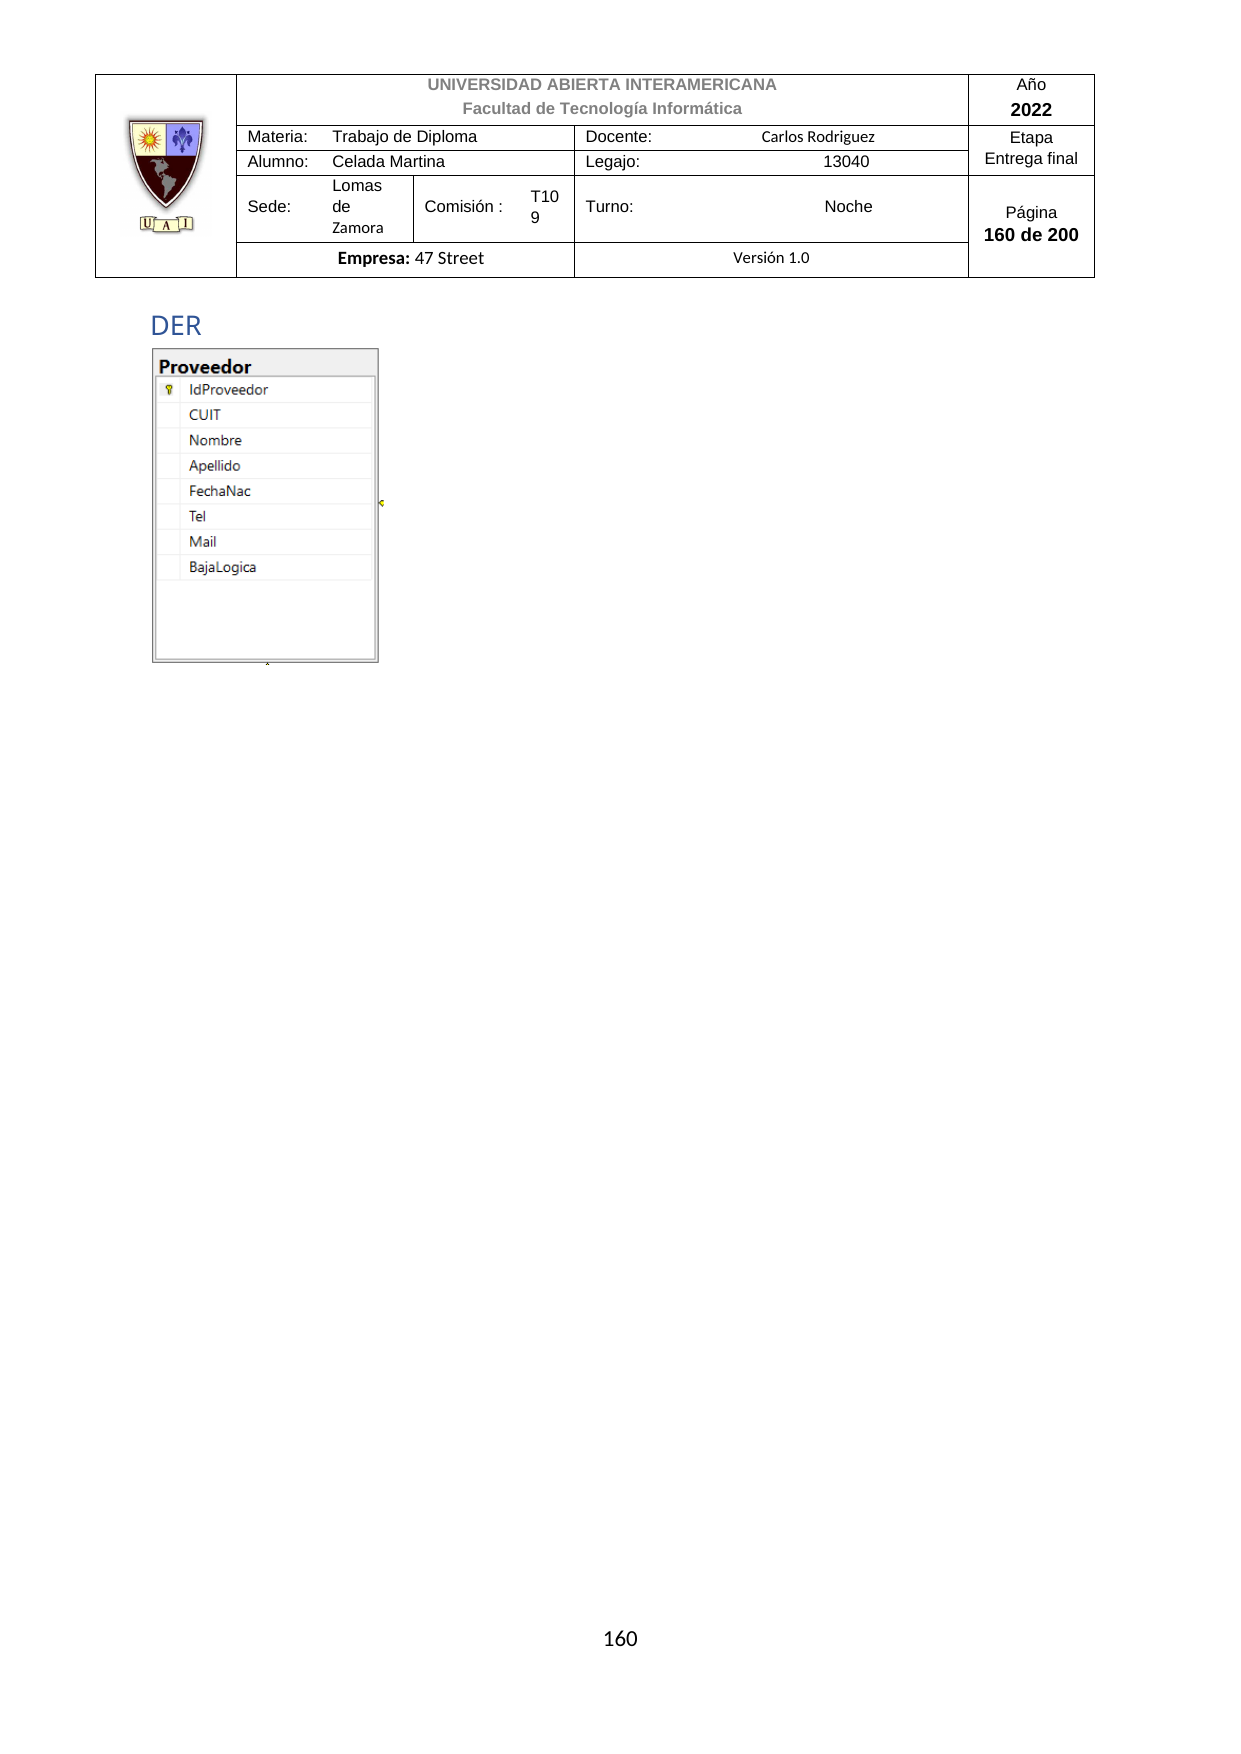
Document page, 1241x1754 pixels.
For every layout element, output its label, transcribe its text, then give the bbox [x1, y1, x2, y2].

subtitle DER [150, 306, 1090, 343]
picture [150, 345, 384, 665]
picture [120, 111, 212, 237]
